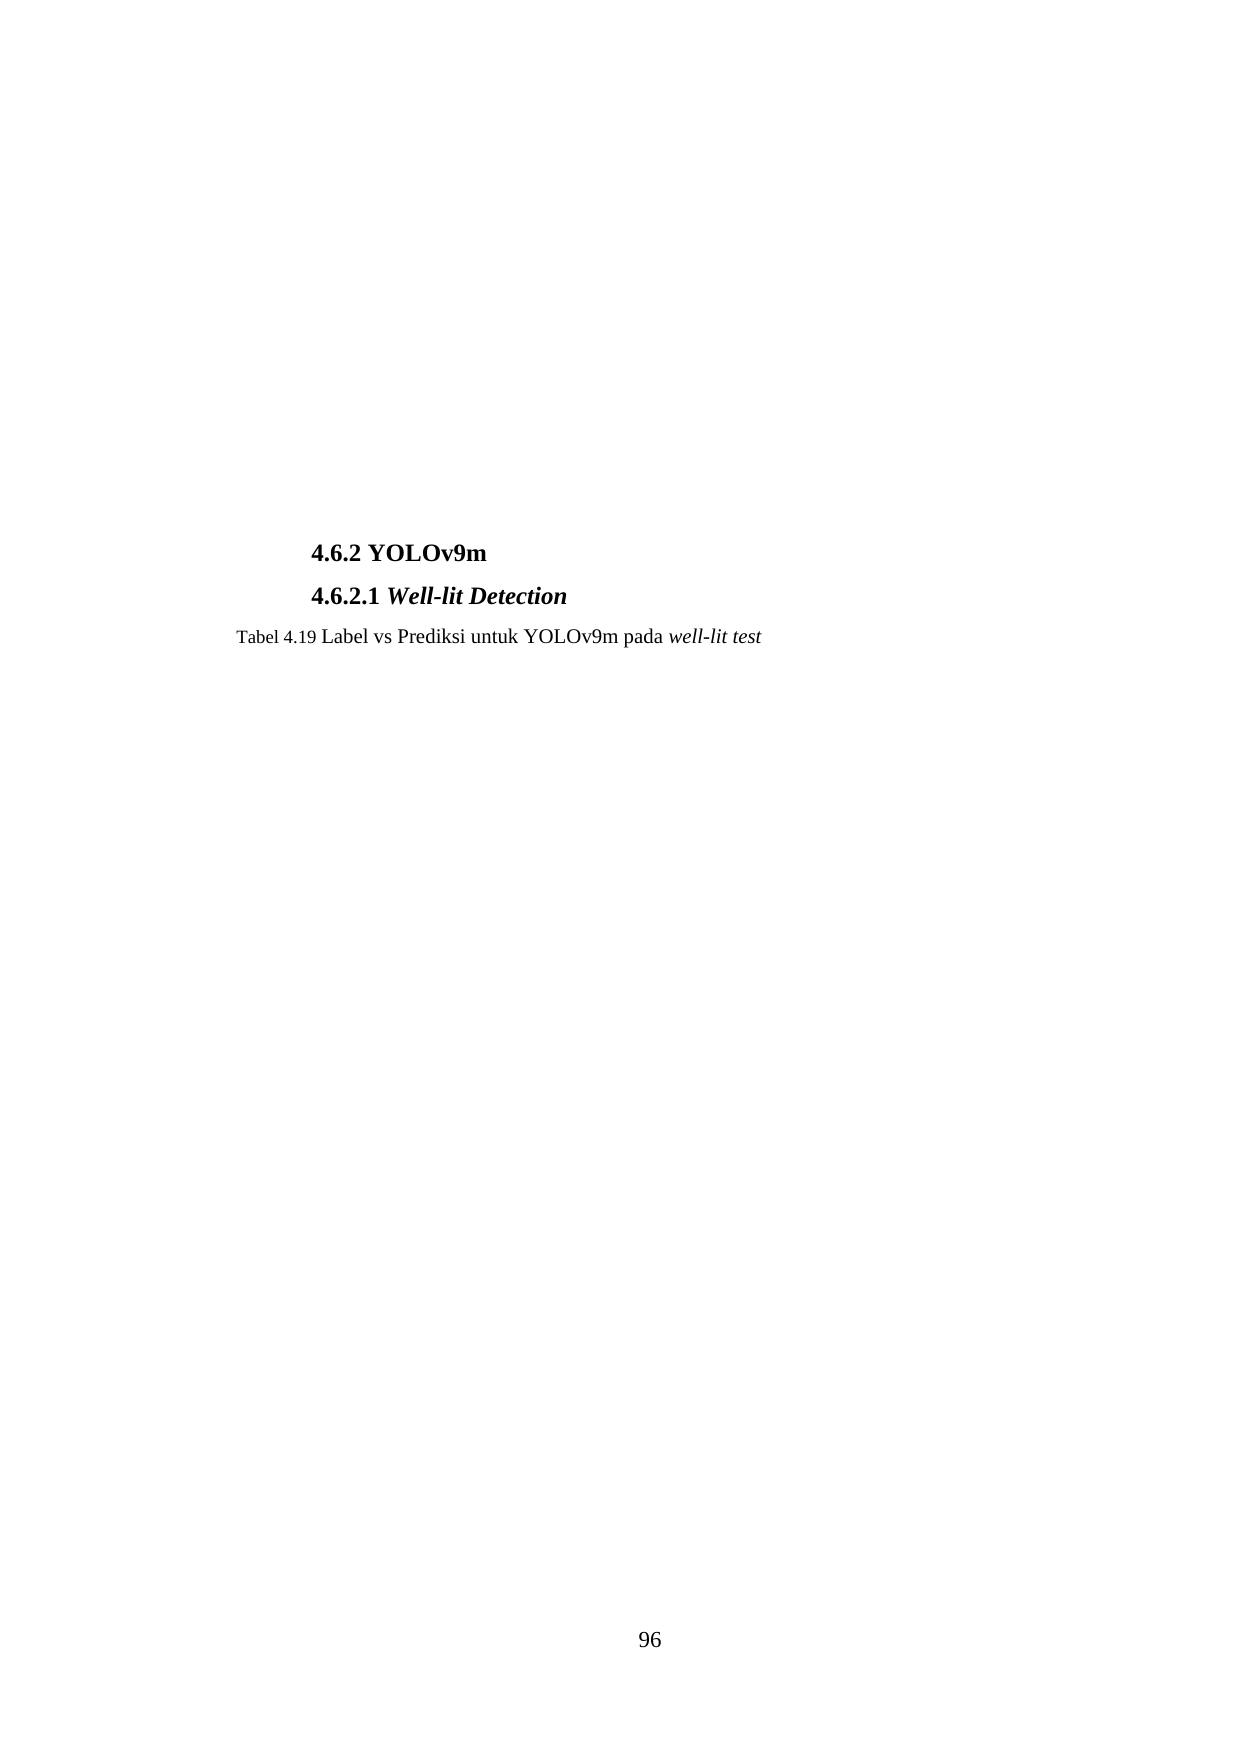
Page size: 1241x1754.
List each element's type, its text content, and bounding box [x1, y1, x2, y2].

text 4.6.2.1 Well-lit Detection [311, 581, 1063, 610]
text 4.6.2 YOLOv9m [311, 538, 1063, 567]
text Tabel 4.19 Label vs Prediksi untuk YOLOv9m pada well-lit test [236, 624, 1063, 648]
